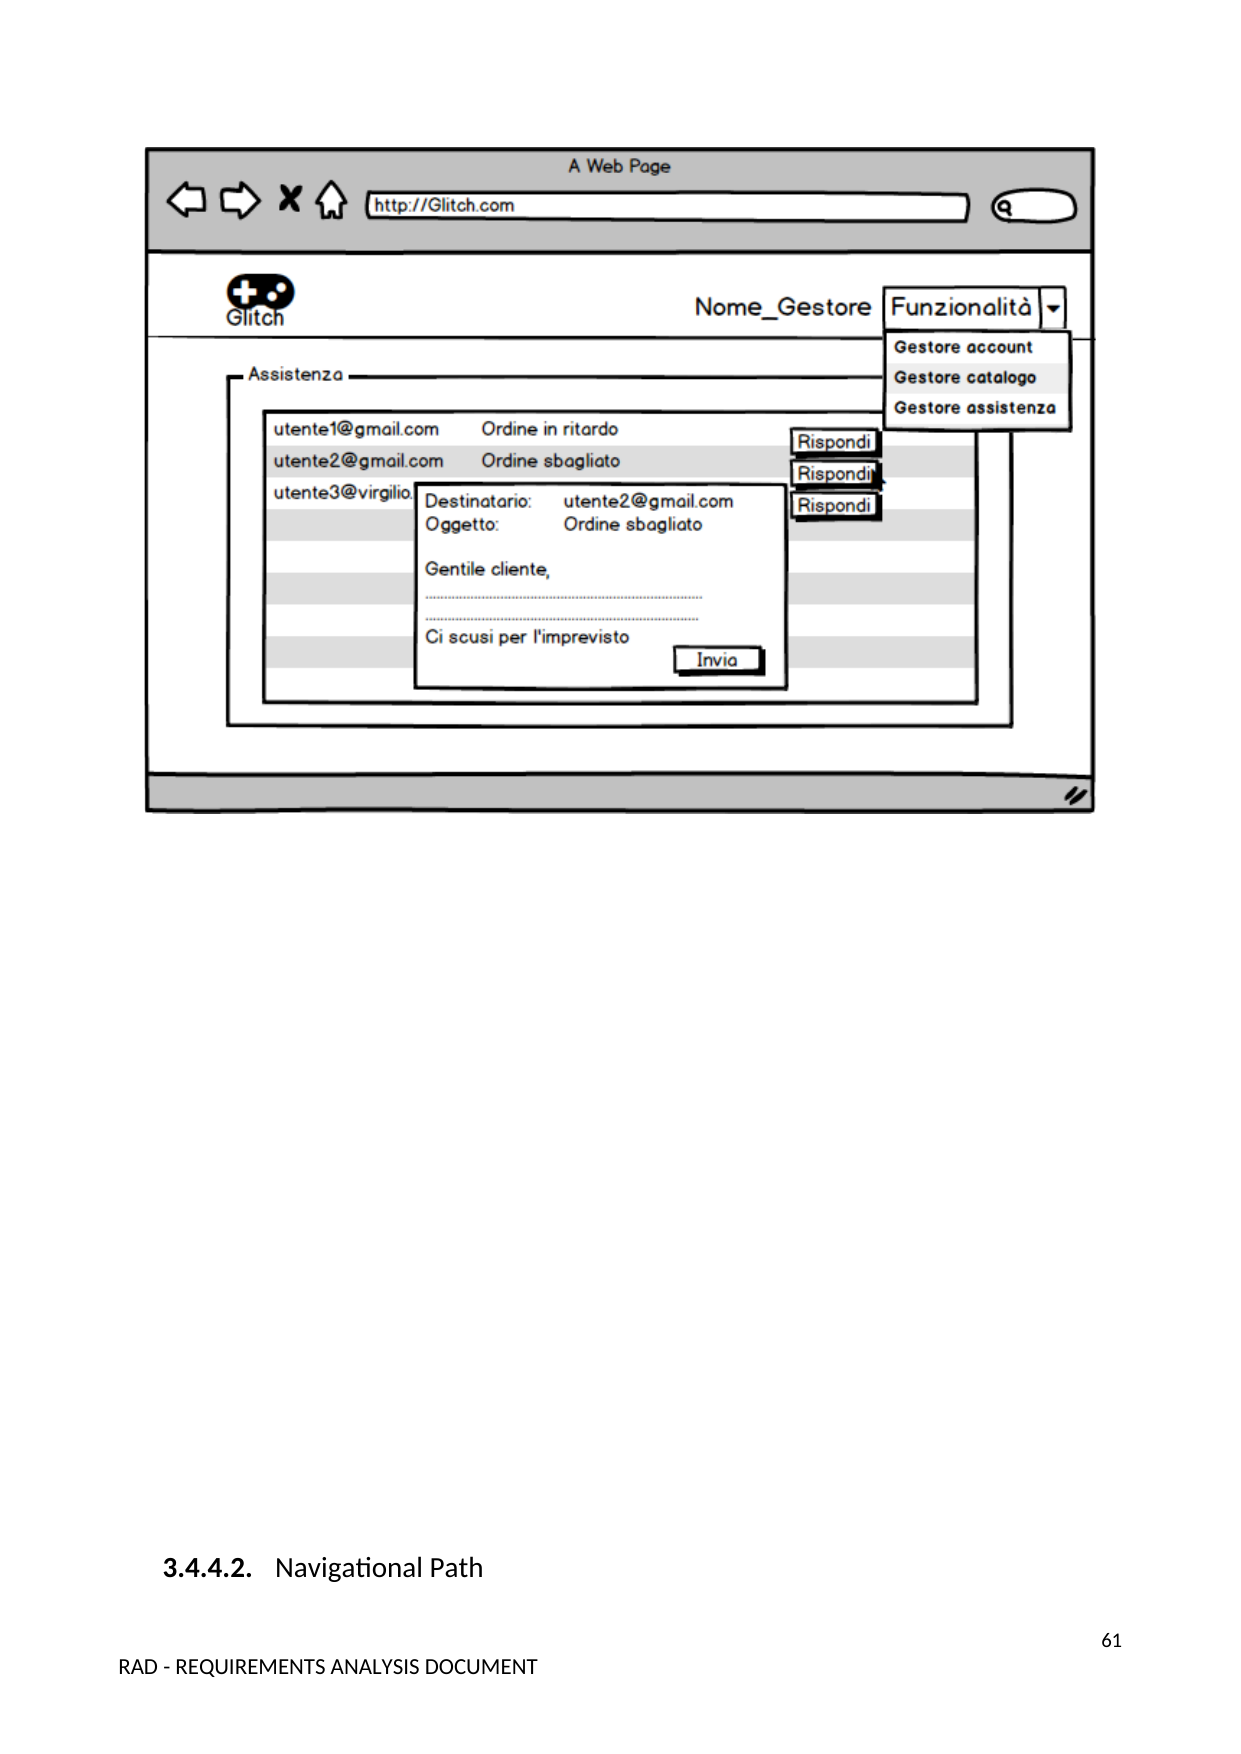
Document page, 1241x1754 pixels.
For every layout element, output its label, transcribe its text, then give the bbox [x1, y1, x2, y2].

list Navigational Path [162, 1549, 1122, 1584]
picture [144, 147, 1096, 814]
